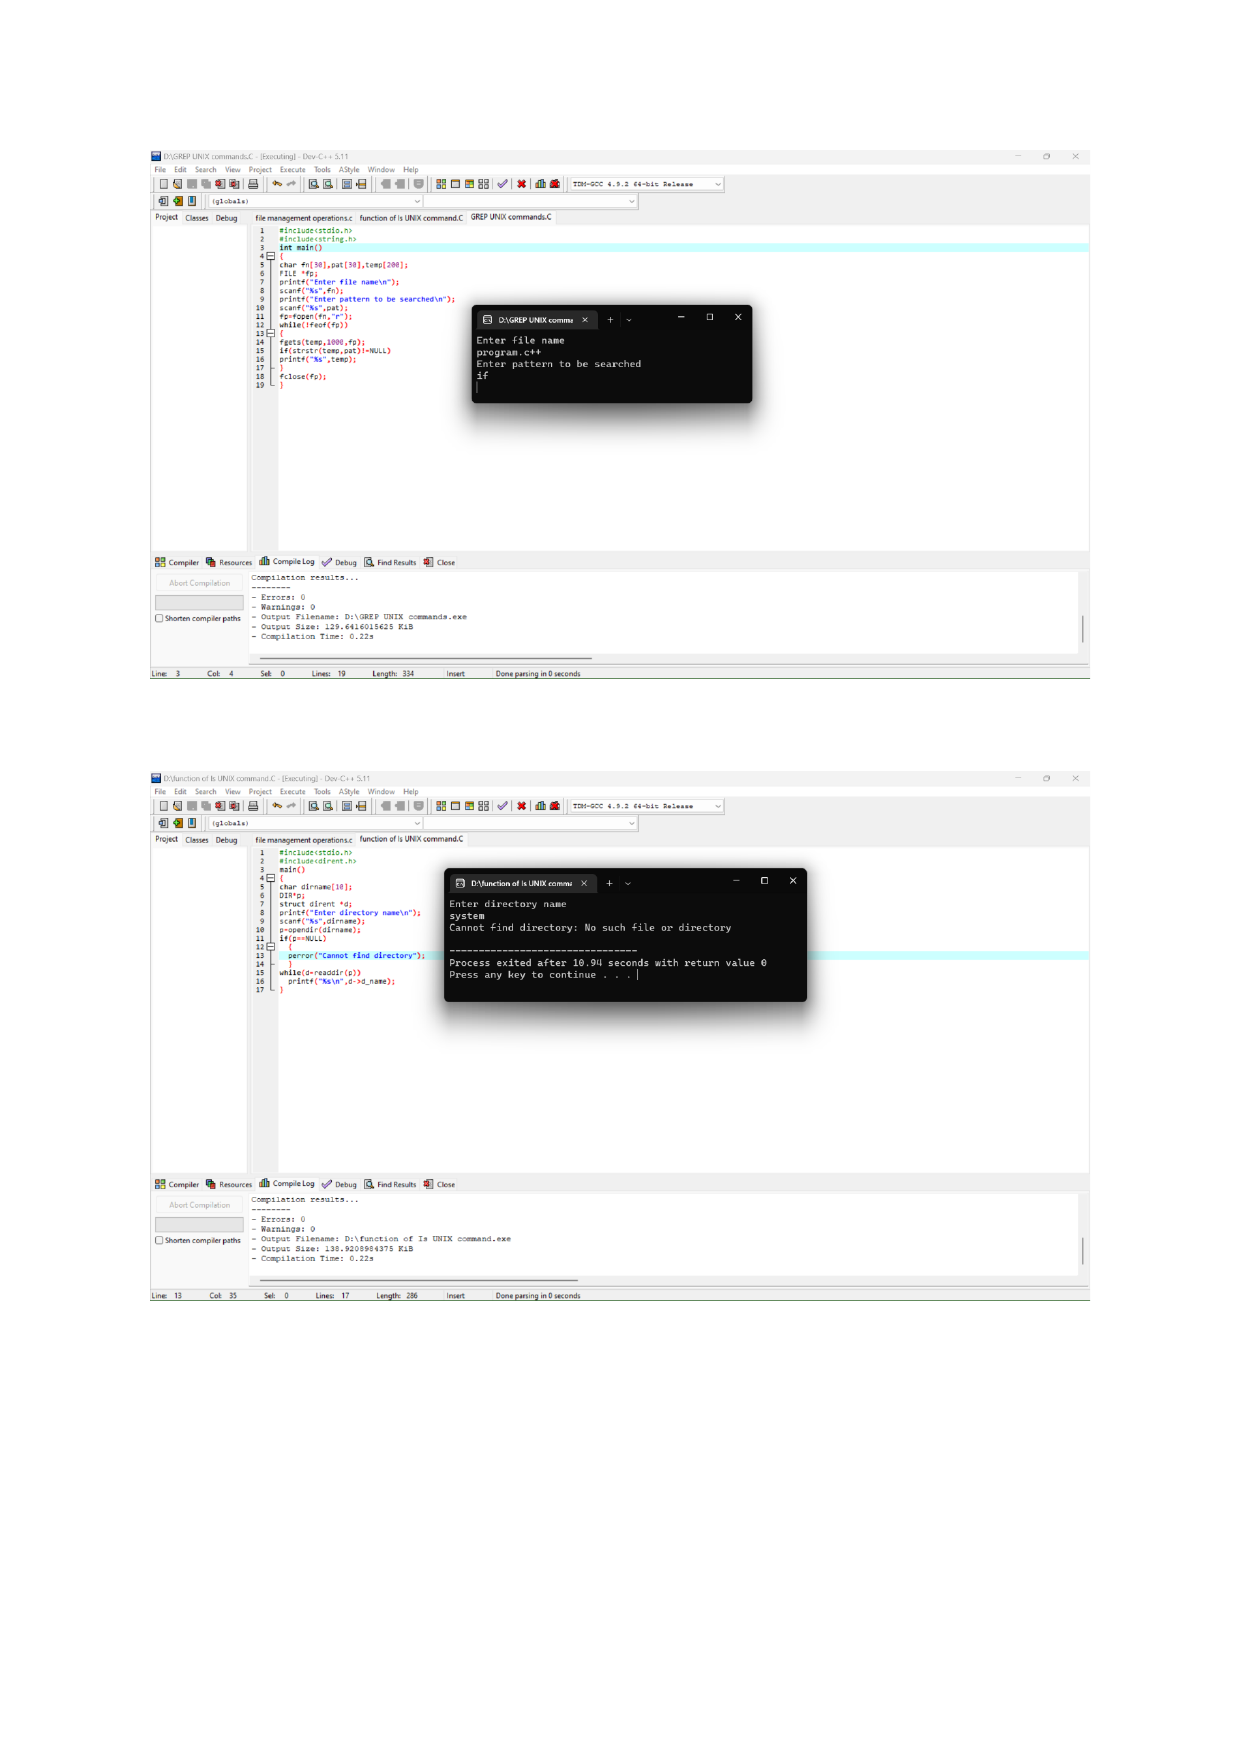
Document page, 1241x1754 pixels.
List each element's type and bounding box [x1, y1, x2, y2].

picture [150, 771, 1091, 1301]
picture [150, 150, 1091, 679]
